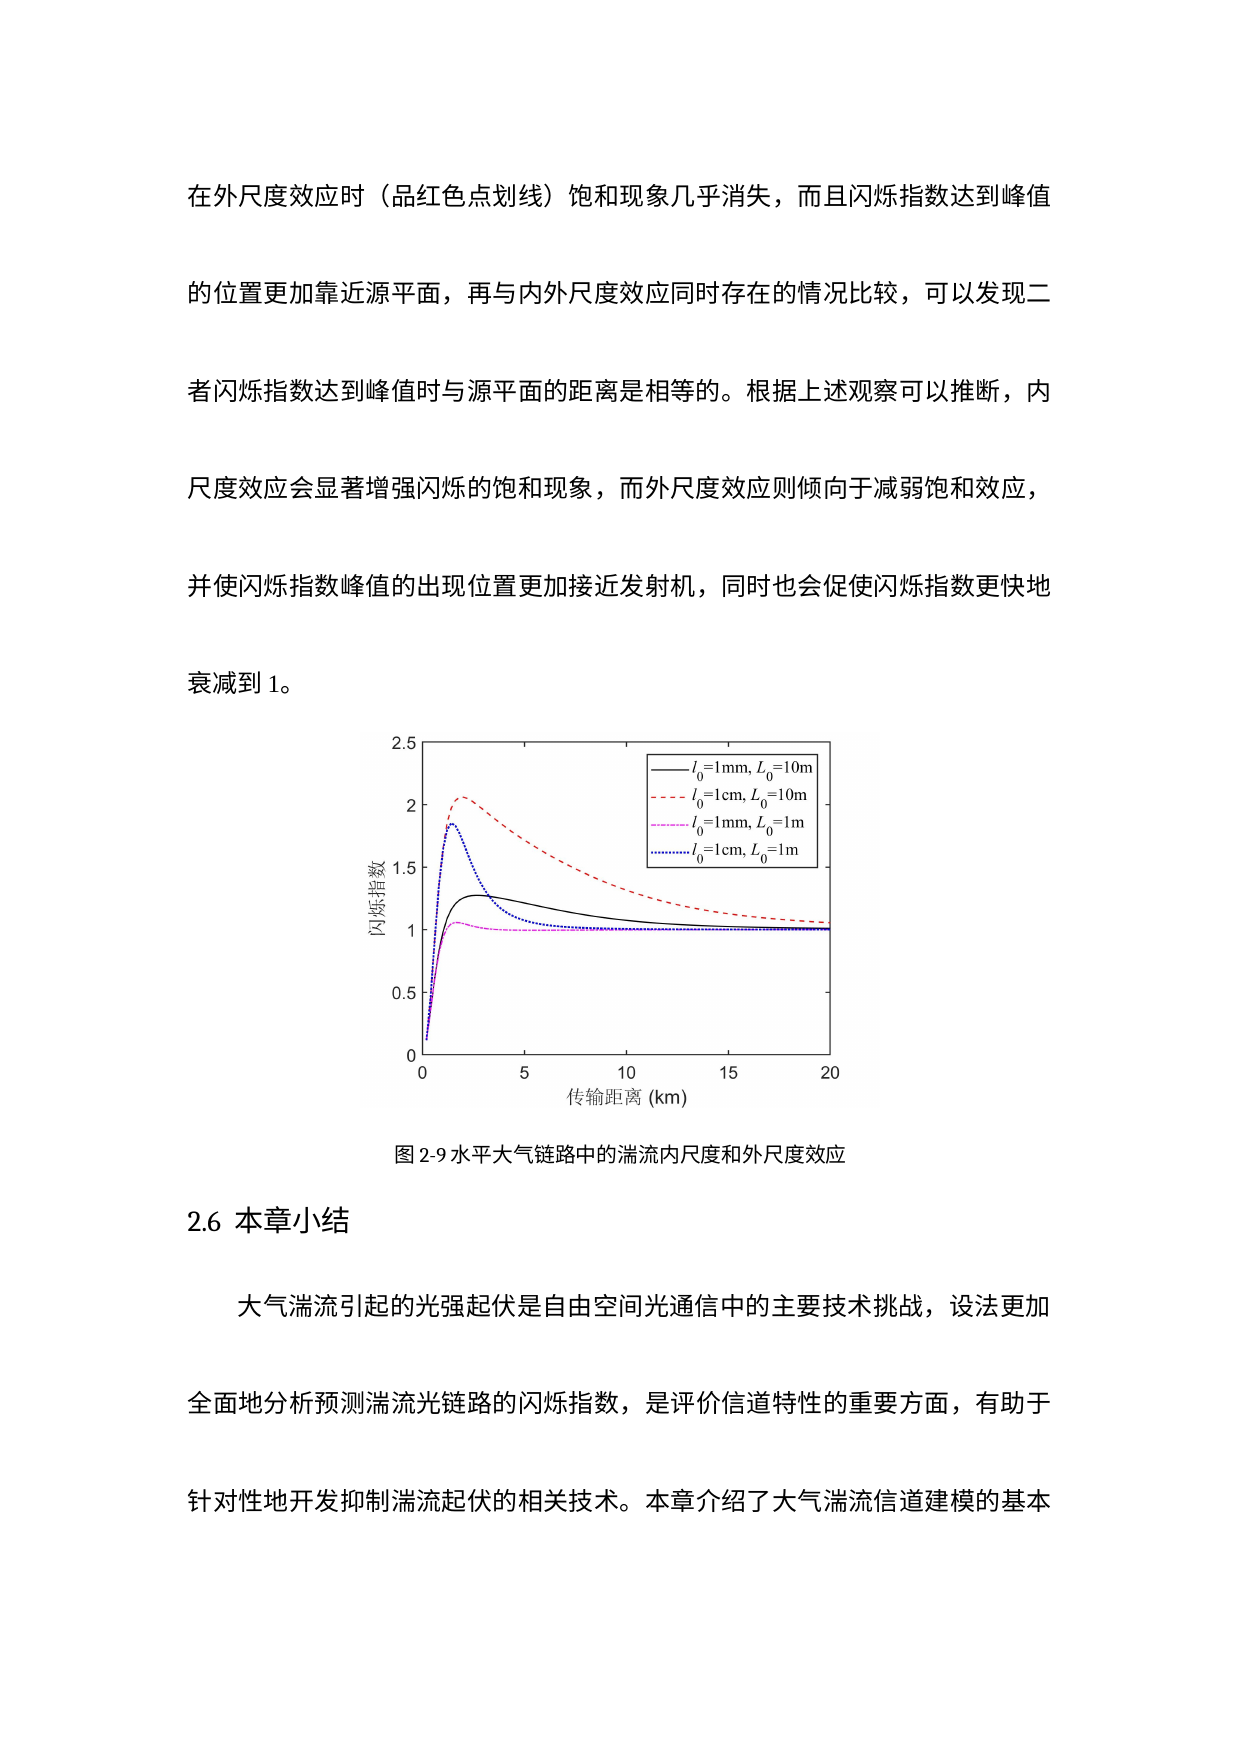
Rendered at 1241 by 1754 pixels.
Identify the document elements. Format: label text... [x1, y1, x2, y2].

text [187, 162, 1053, 714]
text 图 2-9 水平大气链路中的湍流内尺度和外尺度效应 [187, 1137, 1053, 1169]
subtitle 2.6 本章小结 [187, 1186, 1053, 1251]
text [187, 1272, 1053, 1532]
picture [360, 732, 880, 1108]
